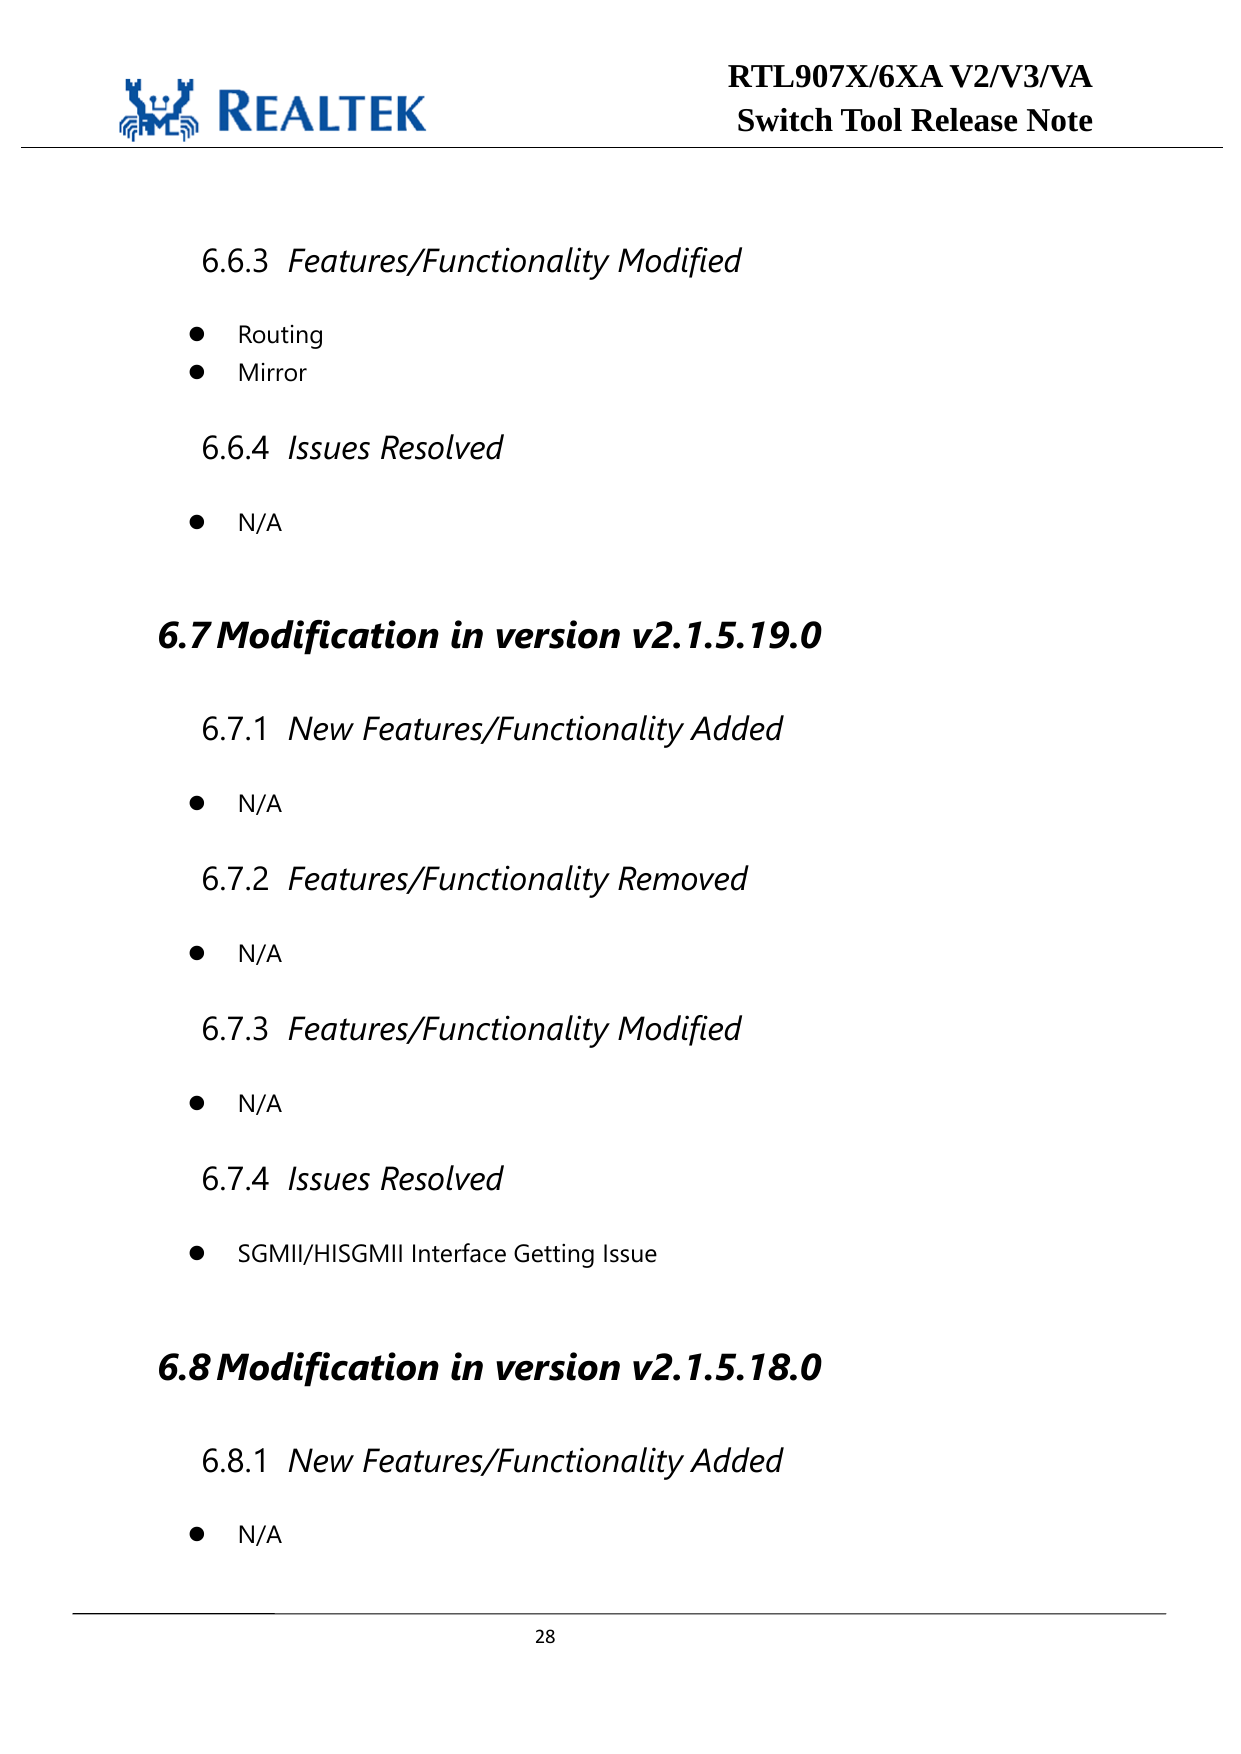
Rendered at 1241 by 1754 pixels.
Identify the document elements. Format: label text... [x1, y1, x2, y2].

list N/A [187, 1083, 1128, 1121]
list N/A [187, 1514, 1128, 1552]
text Features/Functionality Modified [201, 989, 1128, 1064]
subtitle Modification in version v2.1.5.18.0 [157, 1327, 1128, 1402]
list Routing [187, 314, 1128, 352]
picture [116, 78, 442, 147]
list N/A [187, 783, 1128, 821]
text New Features/Functionality Added [201, 689, 1128, 764]
list SGMII/HISGMII Interface Getting Issue [187, 1233, 1128, 1271]
text Features/Functionality Modified [201, 221, 1128, 296]
text Issues Resolved [201, 408, 1128, 483]
list N/A [187, 502, 1128, 539]
text New Features/Functionality Added [201, 1421, 1128, 1496]
text Features/Functionality Removed [201, 839, 1128, 914]
list Mirror [187, 352, 1128, 389]
text Issues Resolved [201, 1139, 1128, 1214]
list N/A [187, 933, 1128, 971]
subtitle Modification in version v2.1.5.19.0 [157, 596, 1128, 671]
